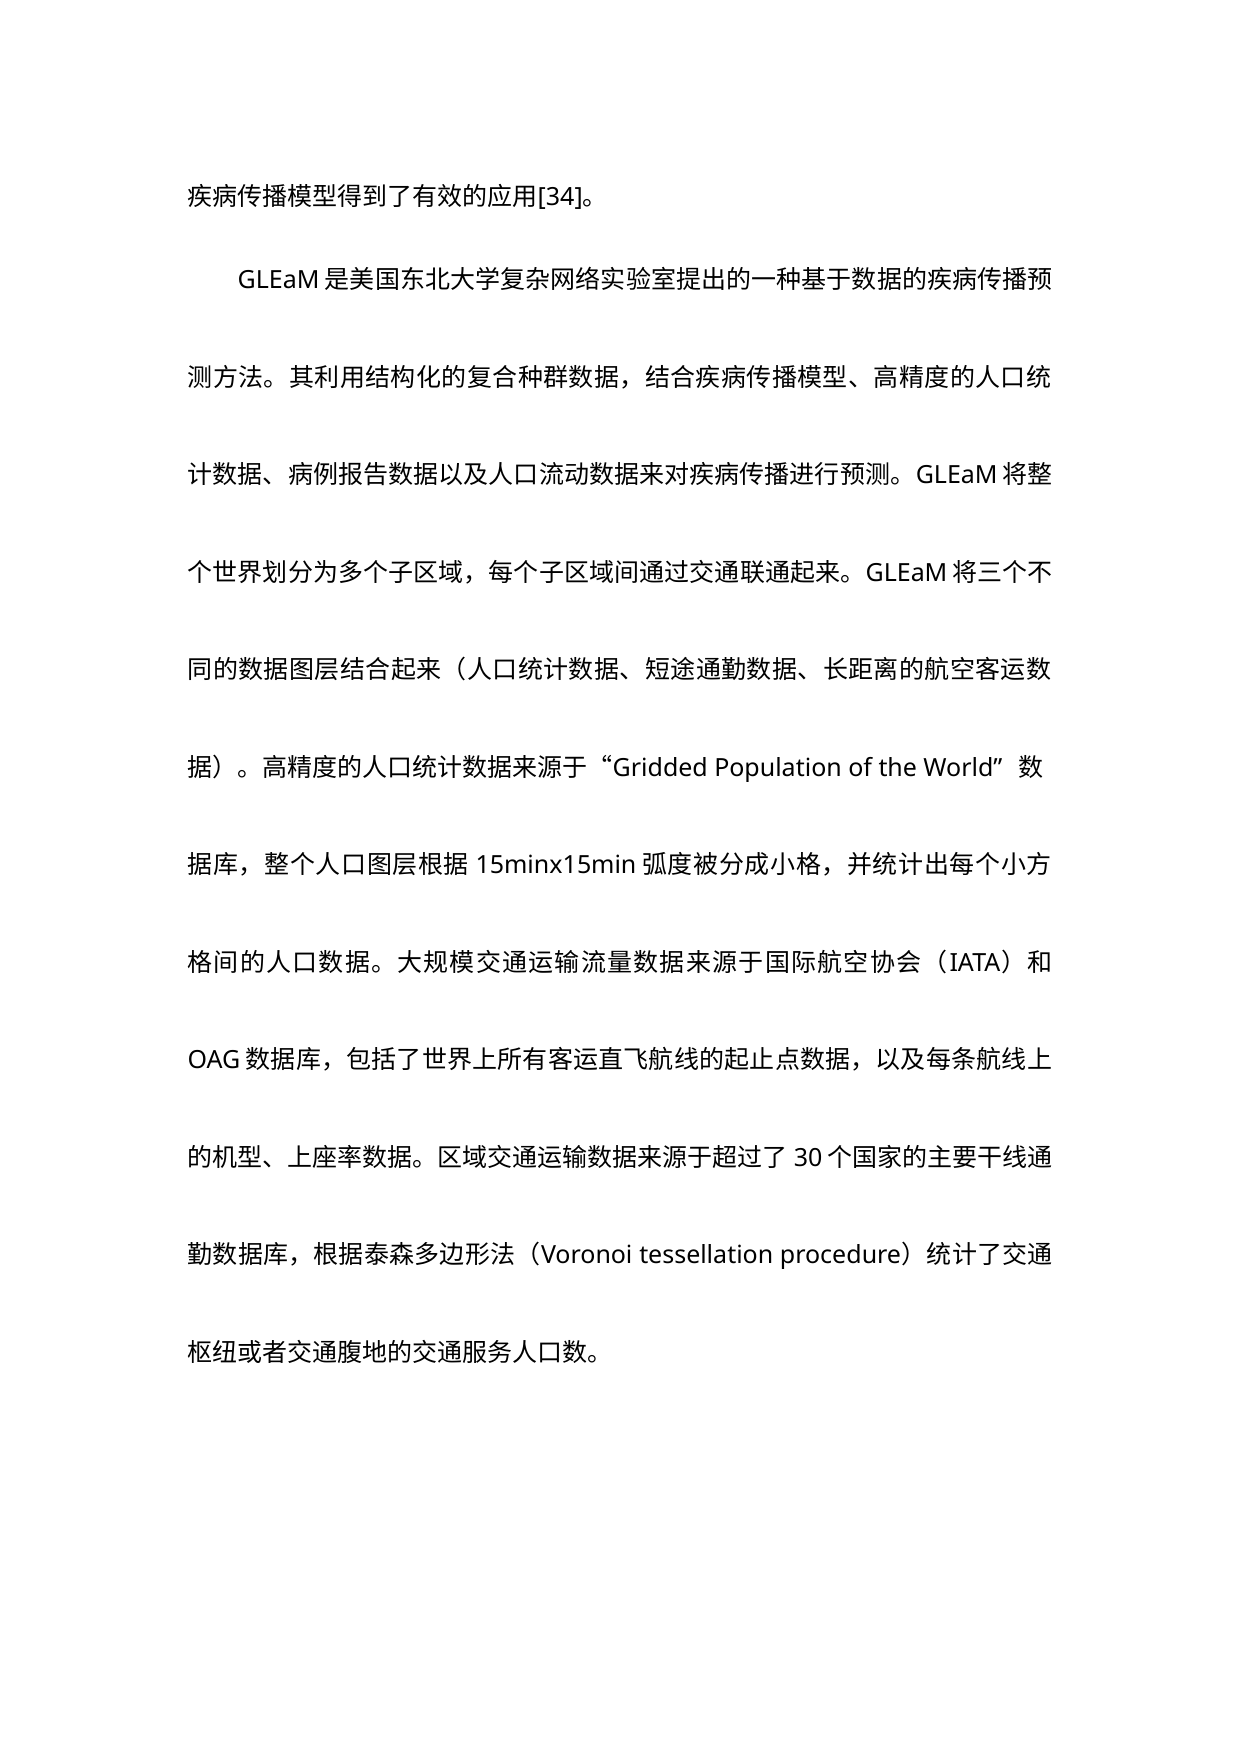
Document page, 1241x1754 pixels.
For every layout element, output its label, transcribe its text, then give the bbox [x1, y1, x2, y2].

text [187, 162, 1053, 227]
text GLEaM是美国东北大学复杂网络实验室提出的一种基于数据的疾病传播预测方法。其利用结构化的复合种群数据，结合疾病传播模型、高精度的人口统计数据、病例报告数据以及人口流动数据来对疾病传播进行预测。GLEaM将整个世界划分为多个子区域，每个子区域间通过交通联通起来。GLEaM将三个不同的数据图层结合起来（人口统计数据、短途通勤数据、长距离的航空客运数据）。高精度的人口统计数据来源于“Gridded Population of the World” 数据库，整个人口图层根据15minx15min弧度被分成小格，并统计出每个小方格间的人口数据。大规模交通运输流量数据来源于国际航空协会（IATA）和OAG数据库，包括了世界上所有客运直飞航线的起止点数据，以及每条航线上的机型、上座率数据。区域交通运输数据来源于超过了30个国家的主要干线通勤数据库，根据泰森多边形法（Voronoi tessellation procedure）统计了交通枢纽或者交通腹地的交通服务人口数。 [187, 245, 1053, 1383]
